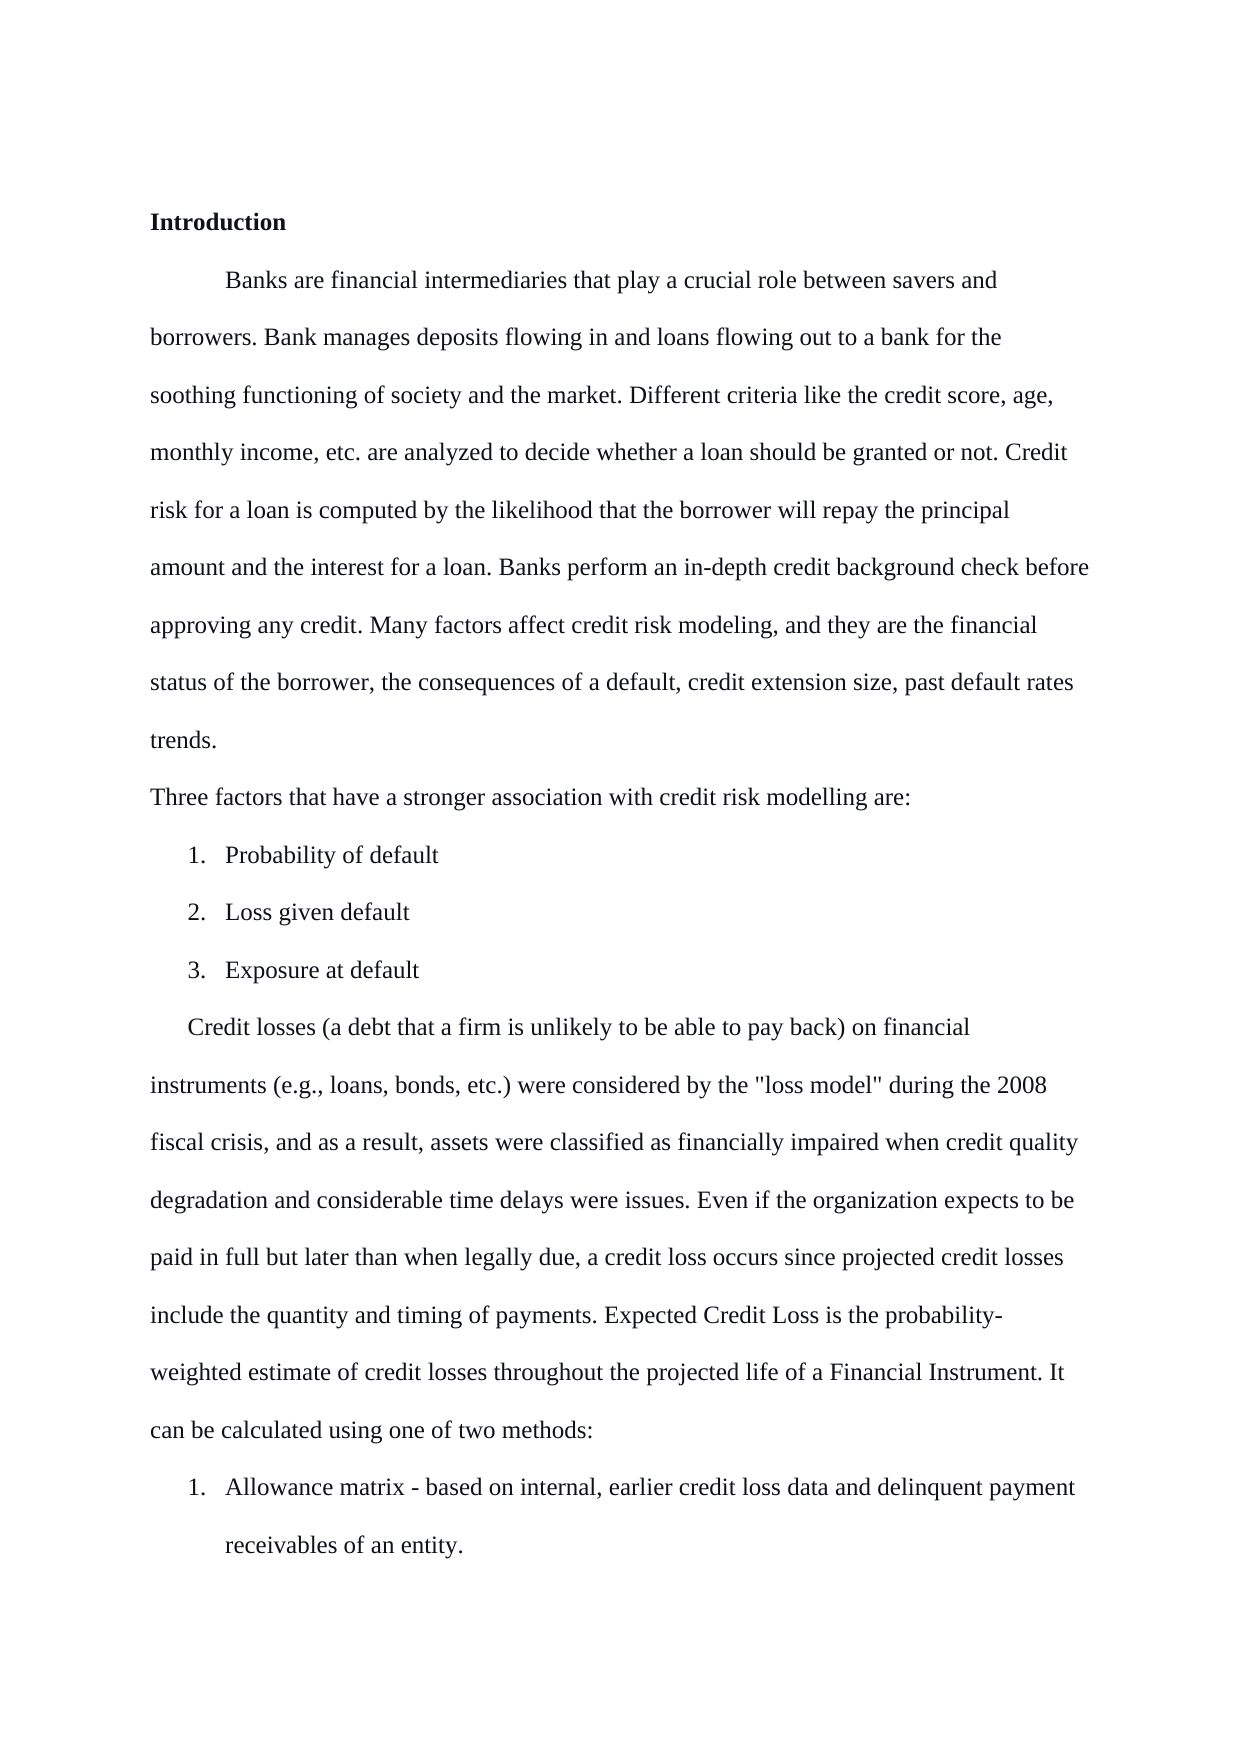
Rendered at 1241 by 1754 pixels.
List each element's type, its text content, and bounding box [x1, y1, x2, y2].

text Credit losses (a debt that a firm is unlikely to be able to pay back) on financial instruments (e.g., loans, bonds, etc.) were considered by the "loss model" during the 2008 fiscal crisis, and as a result, assets were classified as financially impaired when credit quality degradation and considerable time delays were issues. Even if the organization expects to be paid in full but later than when legally due, a credit loss occurs since projected credit losses include the quantity and timing of payments. Expected Credit Loss is the probability-weighted estimate of credit losses throughout the projected life of a Financial Instrument. It can be calculated using one of two methods: [150, 1012, 1090, 1444]
list Exposure at default [187, 955, 1090, 984]
text Introduction [150, 207, 1240, 236]
text Banks are financial intermediaries that play a crucial role between savers and borrowers. Bank manages deposits flowing in and loans flowing out to a bank for the soothing functioning of society and the market. Different criteria like the credit score, age, monthly income, etc. are analyzed to decide whether a loan should be granted or not. Credit risk for a loan is computed by the likelihood that the borrower will repay the principal amount and the interest for a loan. Banks perform an in-depth credit background check before approving any credit. Many factors affect credit risk modeling, and they are the financial status of the borrower, the consequences of a default, credit extension size, past default rates trends. [150, 265, 1090, 754]
list Loss given default [187, 897, 1090, 926]
list Allowance matrix - based on internal, earlier credit loss data and delinquent payment receivables of an entity. [187, 1472, 1090, 1559]
text Three factors that have a stronger association with credit risk modelling are: [150, 782, 1090, 811]
list Probability of default [187, 840, 1090, 869]
